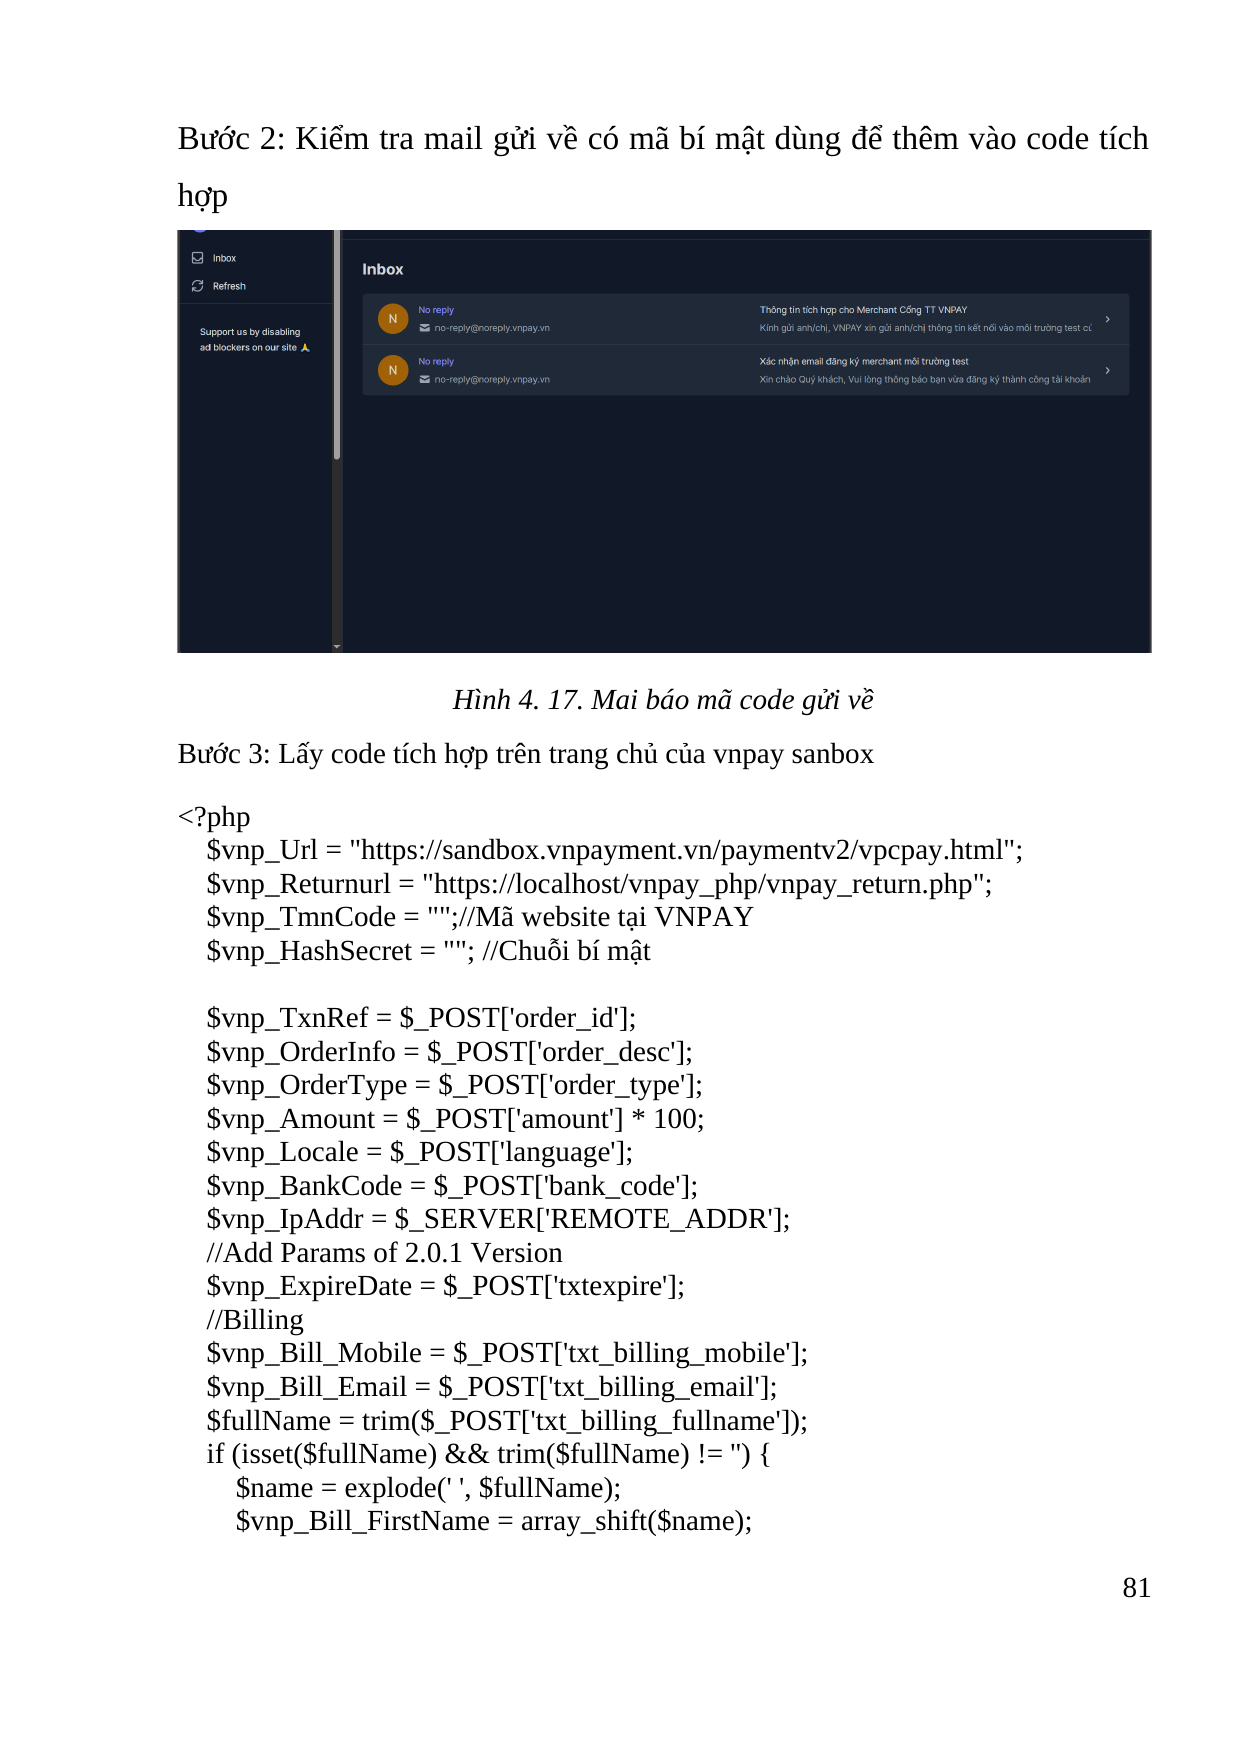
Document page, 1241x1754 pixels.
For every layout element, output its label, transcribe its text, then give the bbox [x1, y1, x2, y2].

text Bước 3: Lấy code tích hợp trên trang chủ của vnpay sanbox [177, 736, 1152, 770]
text $vnp_HashSecret = ""; //Chuỗi bí mật [177, 933, 1152, 967]
text $vnp_Locale = $_POST['language']; [177, 1134, 1152, 1168]
text Bước 2: Kiểm tra mail gửi về có mã bí mật dùng để thêm vào code tích hợp [177, 118, 1152, 230]
text <?php [177, 799, 1152, 832]
text $vnp_ExpireDate = $_POST['txtexpire']; [177, 1268, 1152, 1302]
text $vnp_Url = "https://sandbox.vnpayment.vn/paymentv2/vpcpay.html"; [177, 832, 1152, 866]
text $name = explode(' ', $fullName); [177, 1470, 1152, 1503]
text $vnp_BankCode = $_POST['bank_code']; [177, 1168, 1152, 1201]
text $vnp_Returnurl = "https://localhost/vnpay_php/vnpay_return.php"; [177, 866, 1152, 899]
text if (isset($fullName) && trim($fullName) != '') { [177, 1436, 1152, 1470]
text //Billing [177, 1302, 1152, 1336]
text //Add Params of 2.0.1 Version [177, 1235, 1152, 1268]
text $vnp_OrderType = $_POST['order_type']; [177, 1067, 1152, 1101]
text $vnp_Bill_Email = $_POST['txt_billing_email']; [177, 1369, 1152, 1403]
text $fullName = trim($_POST['txt_billing_fullname']); [177, 1403, 1152, 1436]
text $vnp_IpAddr = $_SERVER['REMOTE_ADDR']; [177, 1201, 1152, 1235]
text $vnp_Bill_FirstName = array_shift($name); [177, 1503, 1152, 1537]
picture [177, 230, 1152, 653]
text $vnp_TxnRef = $_POST['order_id']; [177, 1000, 1152, 1034]
text Hình 4. 17. Mai báo mã code gửi về [177, 682, 1152, 715]
text $vnp_Bill_Mobile = $_POST['txt_billing_mobile']; [177, 1336, 1152, 1369]
text $vnp_Amount = $_POST['amount'] * 100; [177, 1101, 1152, 1134]
text $vnp_TmnCode = "";//Mã website tại VNPAY [177, 899, 1152, 933]
text $vnp_OrderInfo = $_POST['order_desc']; [177, 1034, 1152, 1067]
